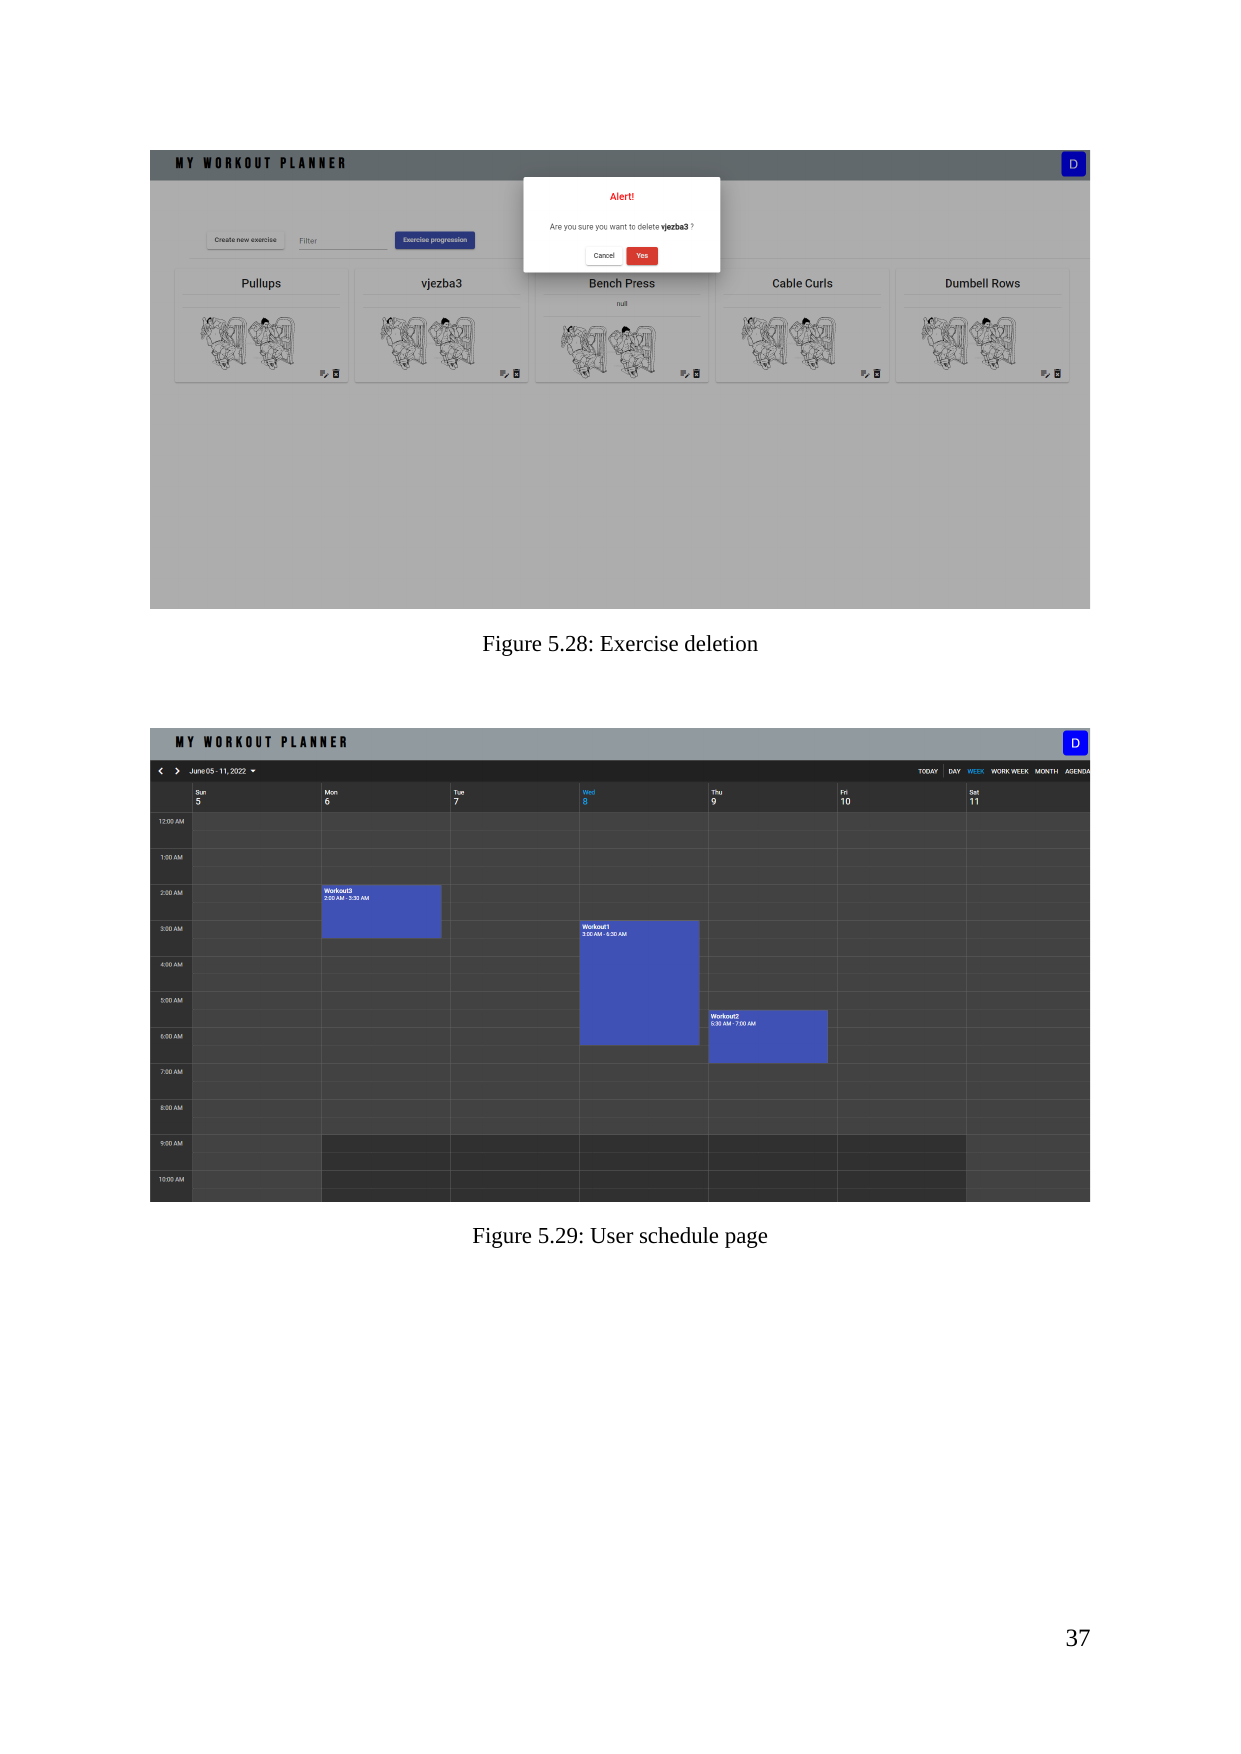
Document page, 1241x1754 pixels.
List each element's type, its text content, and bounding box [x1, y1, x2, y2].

picture [150, 728, 1091, 1202]
picture [150, 150, 1091, 609]
